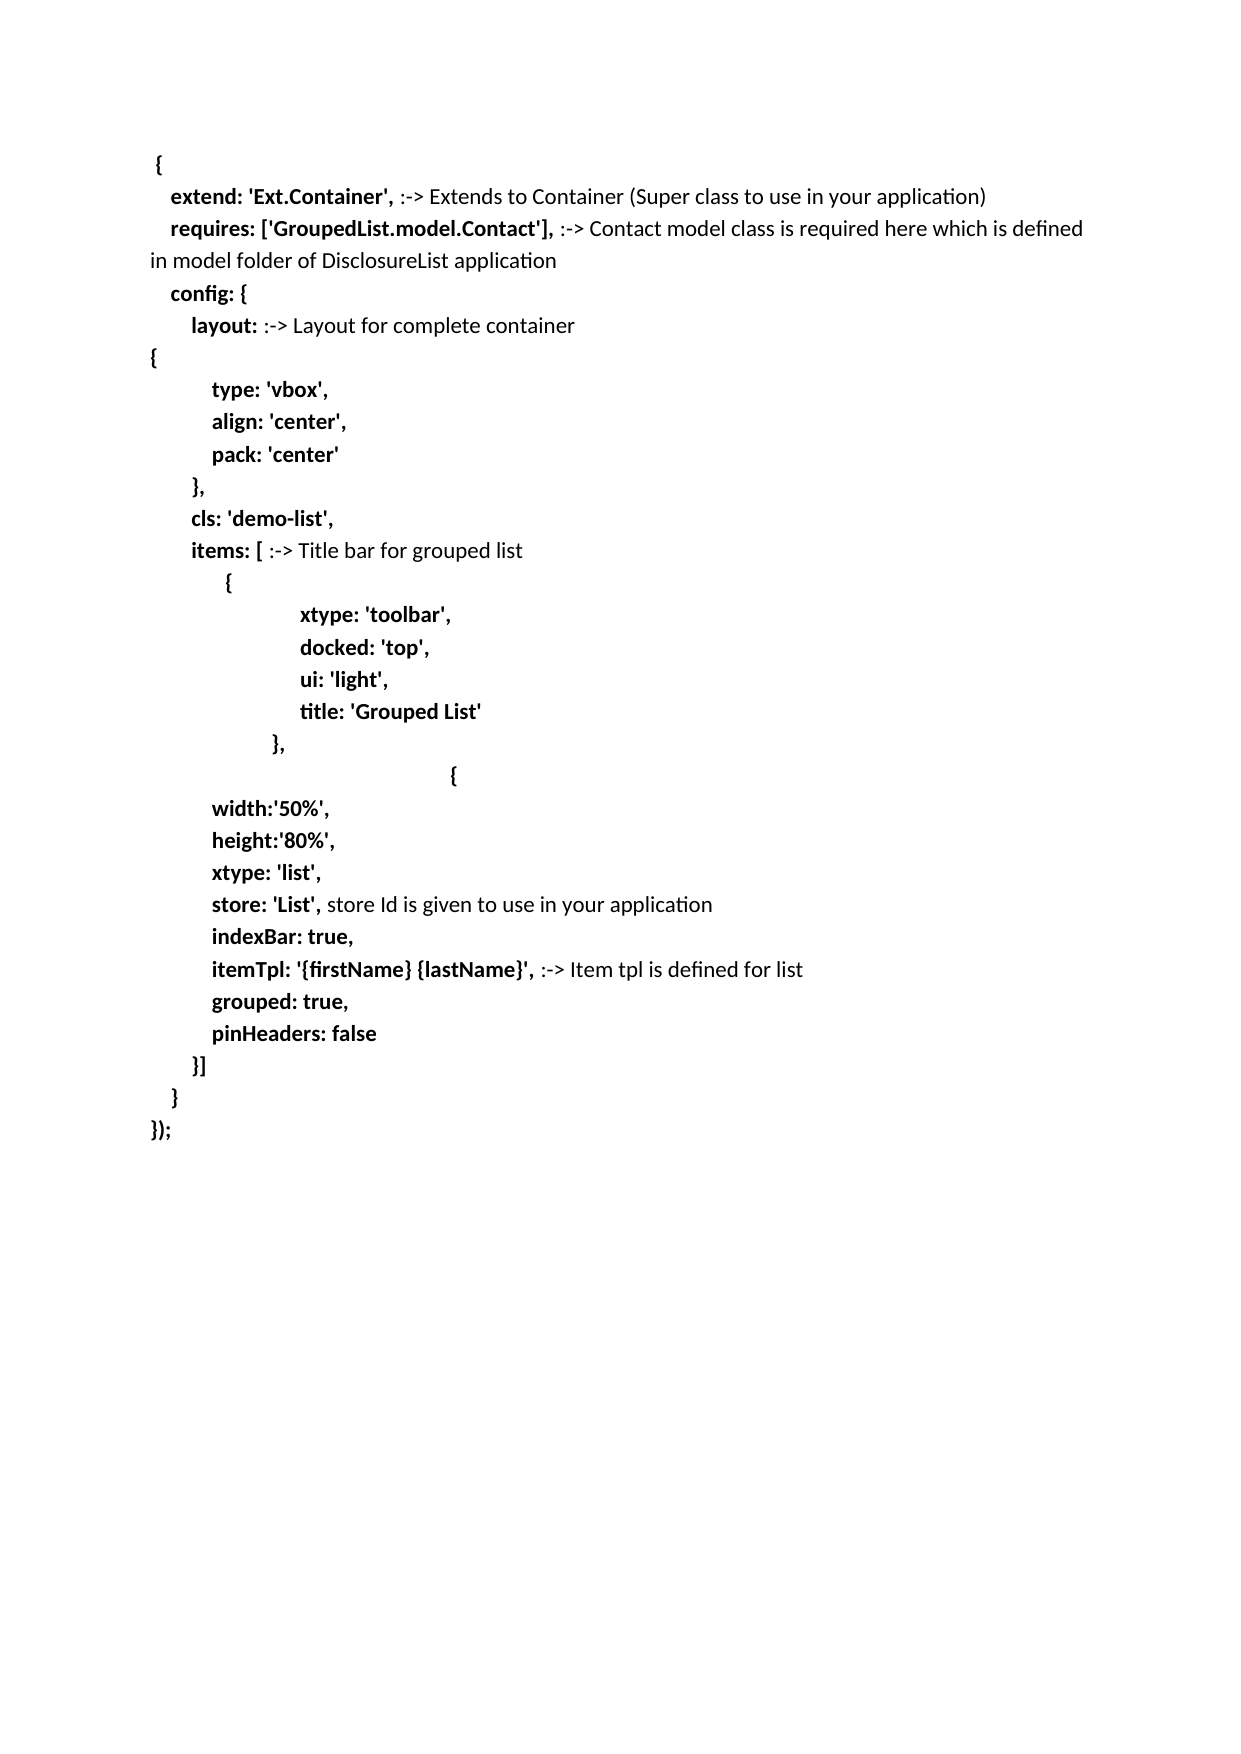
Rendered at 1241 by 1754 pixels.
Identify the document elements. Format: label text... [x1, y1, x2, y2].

text items: [ :-> Title bar for grouped list [150, 536, 1090, 564]
text xtype: 'toolbar', [150, 601, 1090, 629]
text align: 'center', [150, 407, 1090, 436]
text width:'50%', [150, 794, 1090, 822]
text { [150, 568, 1090, 596]
text }] [150, 1051, 1090, 1079]
text docked: 'top', [150, 633, 1090, 661]
text store: 'List', store Id is given to use in your application [150, 890, 1090, 918]
text }); [150, 1116, 1090, 1144]
text layout: :-> Layout for complete container [150, 311, 1090, 339]
text requires: ['GroupedList.model.Contact'], :-> Contact model class is required here which is defined in model folder of DisclosureList application [150, 214, 1090, 274]
text ui: 'light', [150, 665, 1090, 693]
text itemTpl: '{firstName} {lastName}', :-> Item tpl is defined for list [150, 955, 1090, 983]
text extend: 'Ext.Container', :-> Extends to Container (Super class to use in your application) [150, 182, 1090, 210]
text pack: 'center' [150, 440, 1090, 468]
text config: { [150, 279, 1090, 307]
text }, [150, 472, 1090, 500]
text cls: 'demo-list', [150, 504, 1090, 532]
text title: 'Grouped List' [150, 697, 1090, 725]
text grouped: true, [150, 987, 1090, 1015]
text type: 'vbox', [150, 375, 1090, 403]
text } [150, 1083, 1090, 1111]
text { [150, 343, 1090, 371]
text height:'80%', [150, 826, 1090, 854]
text xtype: 'list', [150, 858, 1090, 886]
text indexBar: true, [150, 922, 1090, 951]
text }, [150, 729, 1090, 757]
text { [150, 150, 1090, 178]
text { [150, 762, 1090, 789]
text pinHeaders: false [150, 1019, 1090, 1047]
